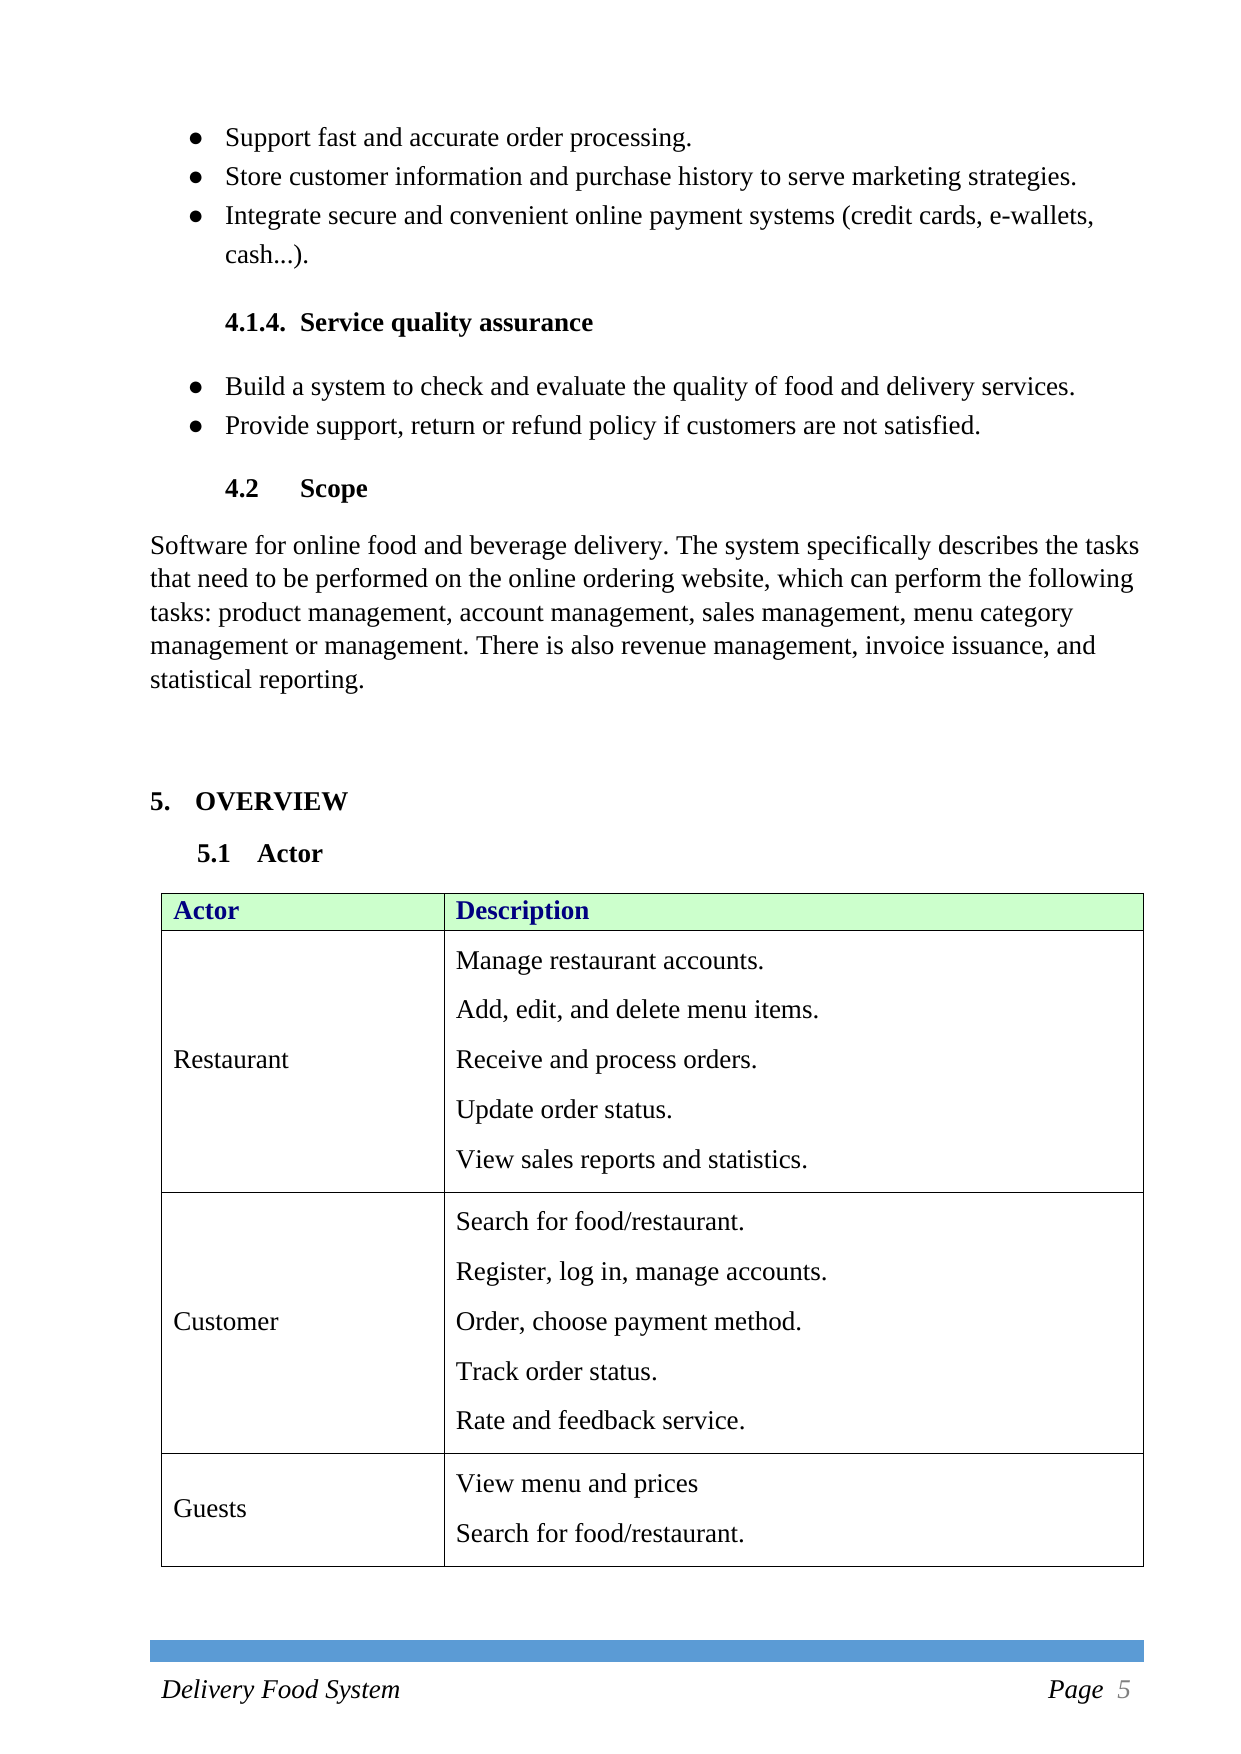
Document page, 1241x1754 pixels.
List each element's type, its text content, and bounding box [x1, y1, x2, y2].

table_cell Restaurant [162, 931, 444, 1192]
table_cell Guests [162, 1454, 444, 1566]
list Build a system to check and evaluate the quality of food and delivery services. [187, 370, 1144, 401]
list Provide support, return or refund policy if customers are not satisfied. [187, 409, 1144, 440]
table_header Actor [162, 894, 444, 930]
subtitle 4.2 Scope [225, 473, 1144, 504]
table_header Description [445, 894, 1143, 930]
list Support fast and accurate order processing. [187, 121, 1144, 153]
table_cell Search for food/restaurant. Register, log in, manage accounts. Order, choose payment method. Track order status. Rate and feedback service. [445, 1193, 1143, 1453]
list Integrate secure and convenient online payment systems (credit cards, e-wallets, cash...). [187, 199, 1144, 269]
table_cell Customer [162, 1193, 444, 1453]
table_cell View menu and prices Search for food/restaurant. [445, 1454, 1143, 1566]
subtitle Actor [197, 837, 1144, 868]
list Store customer information and purchase history to serve marketing strategies. [187, 160, 1144, 191]
subtitle OVERVIEW [150, 785, 1144, 816]
text Software for online food and beverage delivery. The system specifically describes the tasks that need to be performed on the online ordering website, which can perform the following tasks: product management, account management, sales management, menu category management or management. There is also revenue management, invoice issuance, and statistical reporting. [150, 529, 1144, 694]
table_cell Manage restaurant accounts. Add, edit, and delete menu items. Receive and process orders. Update order status. View sales reports and statistics. [445, 931, 1143, 1192]
subtitle Service quality assurance [225, 306, 1144, 337]
